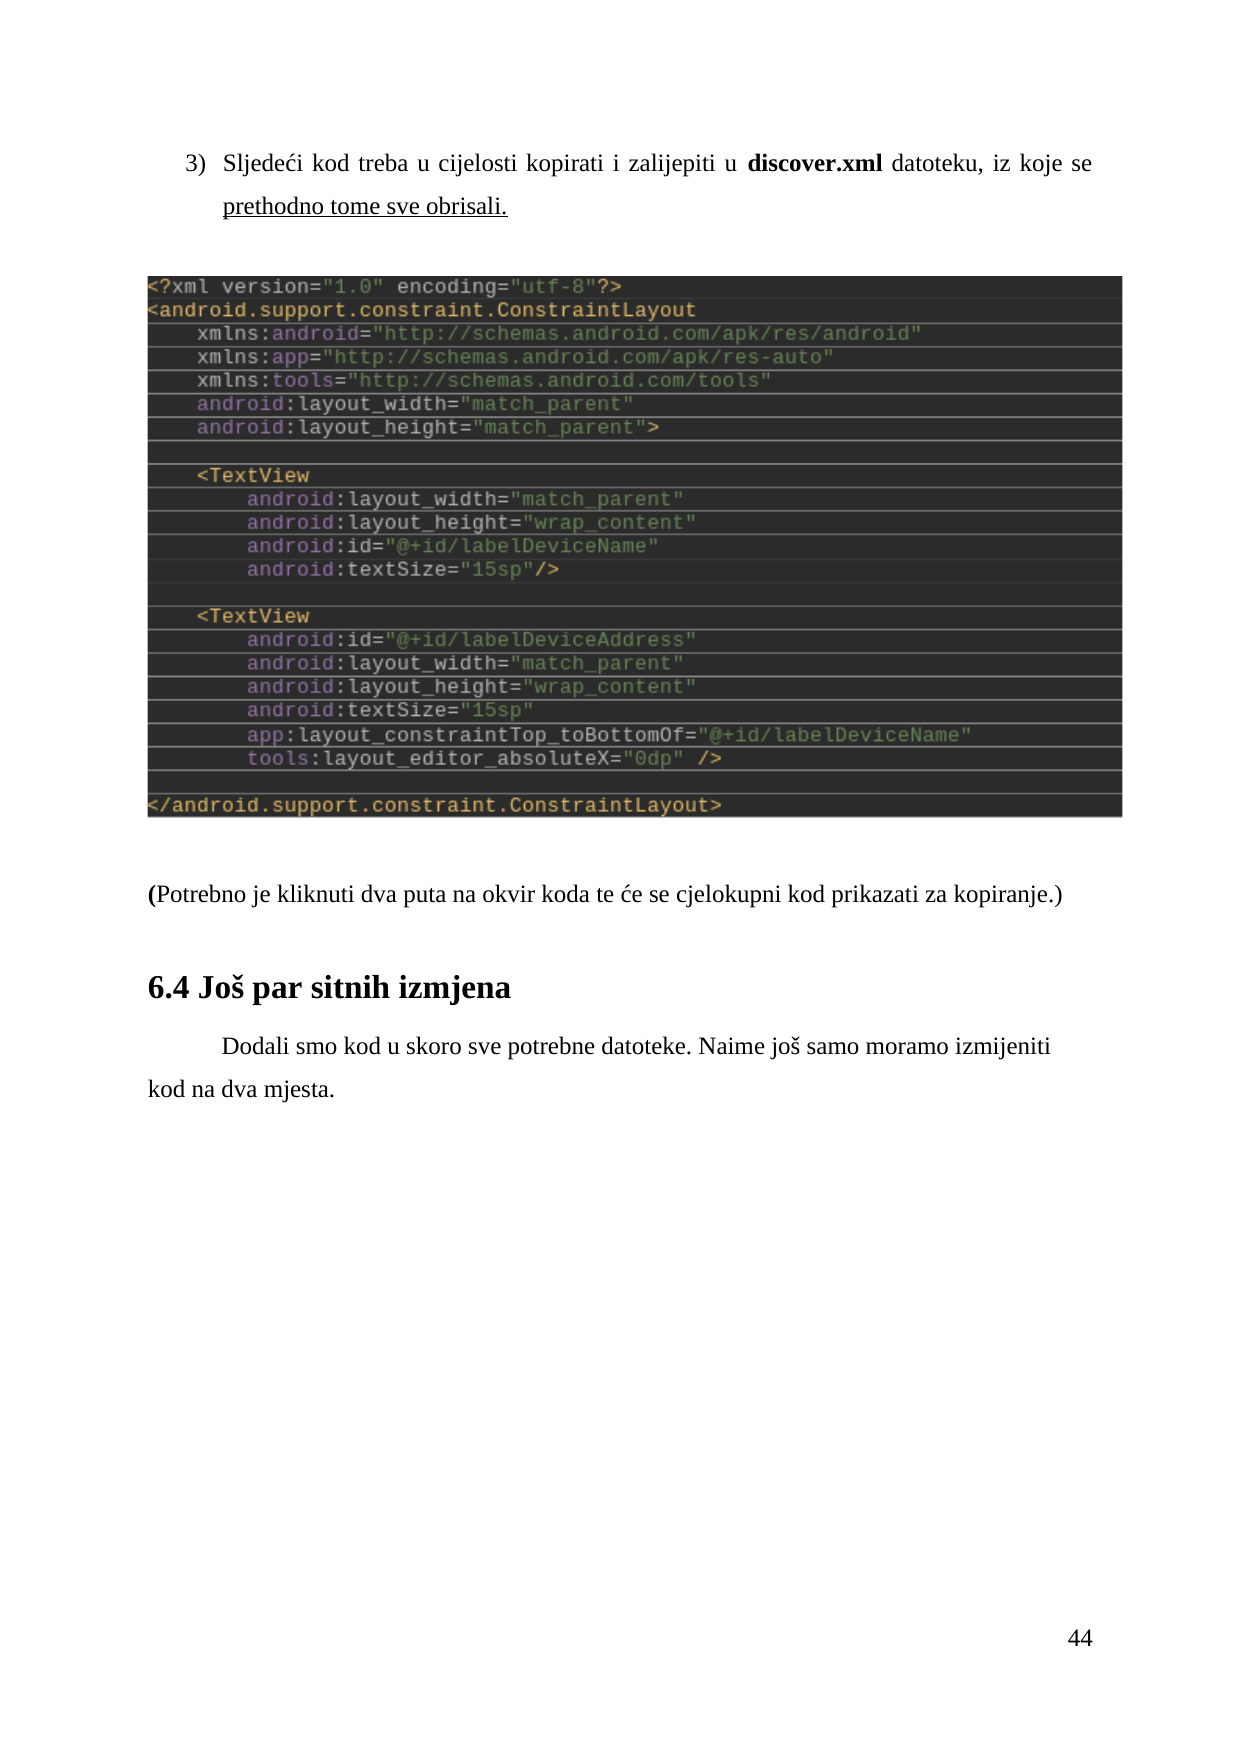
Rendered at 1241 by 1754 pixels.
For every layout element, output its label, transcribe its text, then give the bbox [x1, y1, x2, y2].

list (Potrebno je kliknuti dva puta na okvir koda te će se cjelokupni kod prikazati za kopiranje.) [148, 819, 1093, 908]
text Dodali smo kod u skoro sve potrebne datoteke. Naime još samo moramo izmijeniti kod na dva mjesta. [148, 1031, 1093, 1103]
list Sljedeći kod treba u cijelosti kopirati i zalijepiti u discover.xml datoteku, iz koje se prethodno tome sve obrisali. [185, 148, 1093, 219]
subtitle 6.4 Još par sitnih izmjena [148, 968, 1093, 1006]
